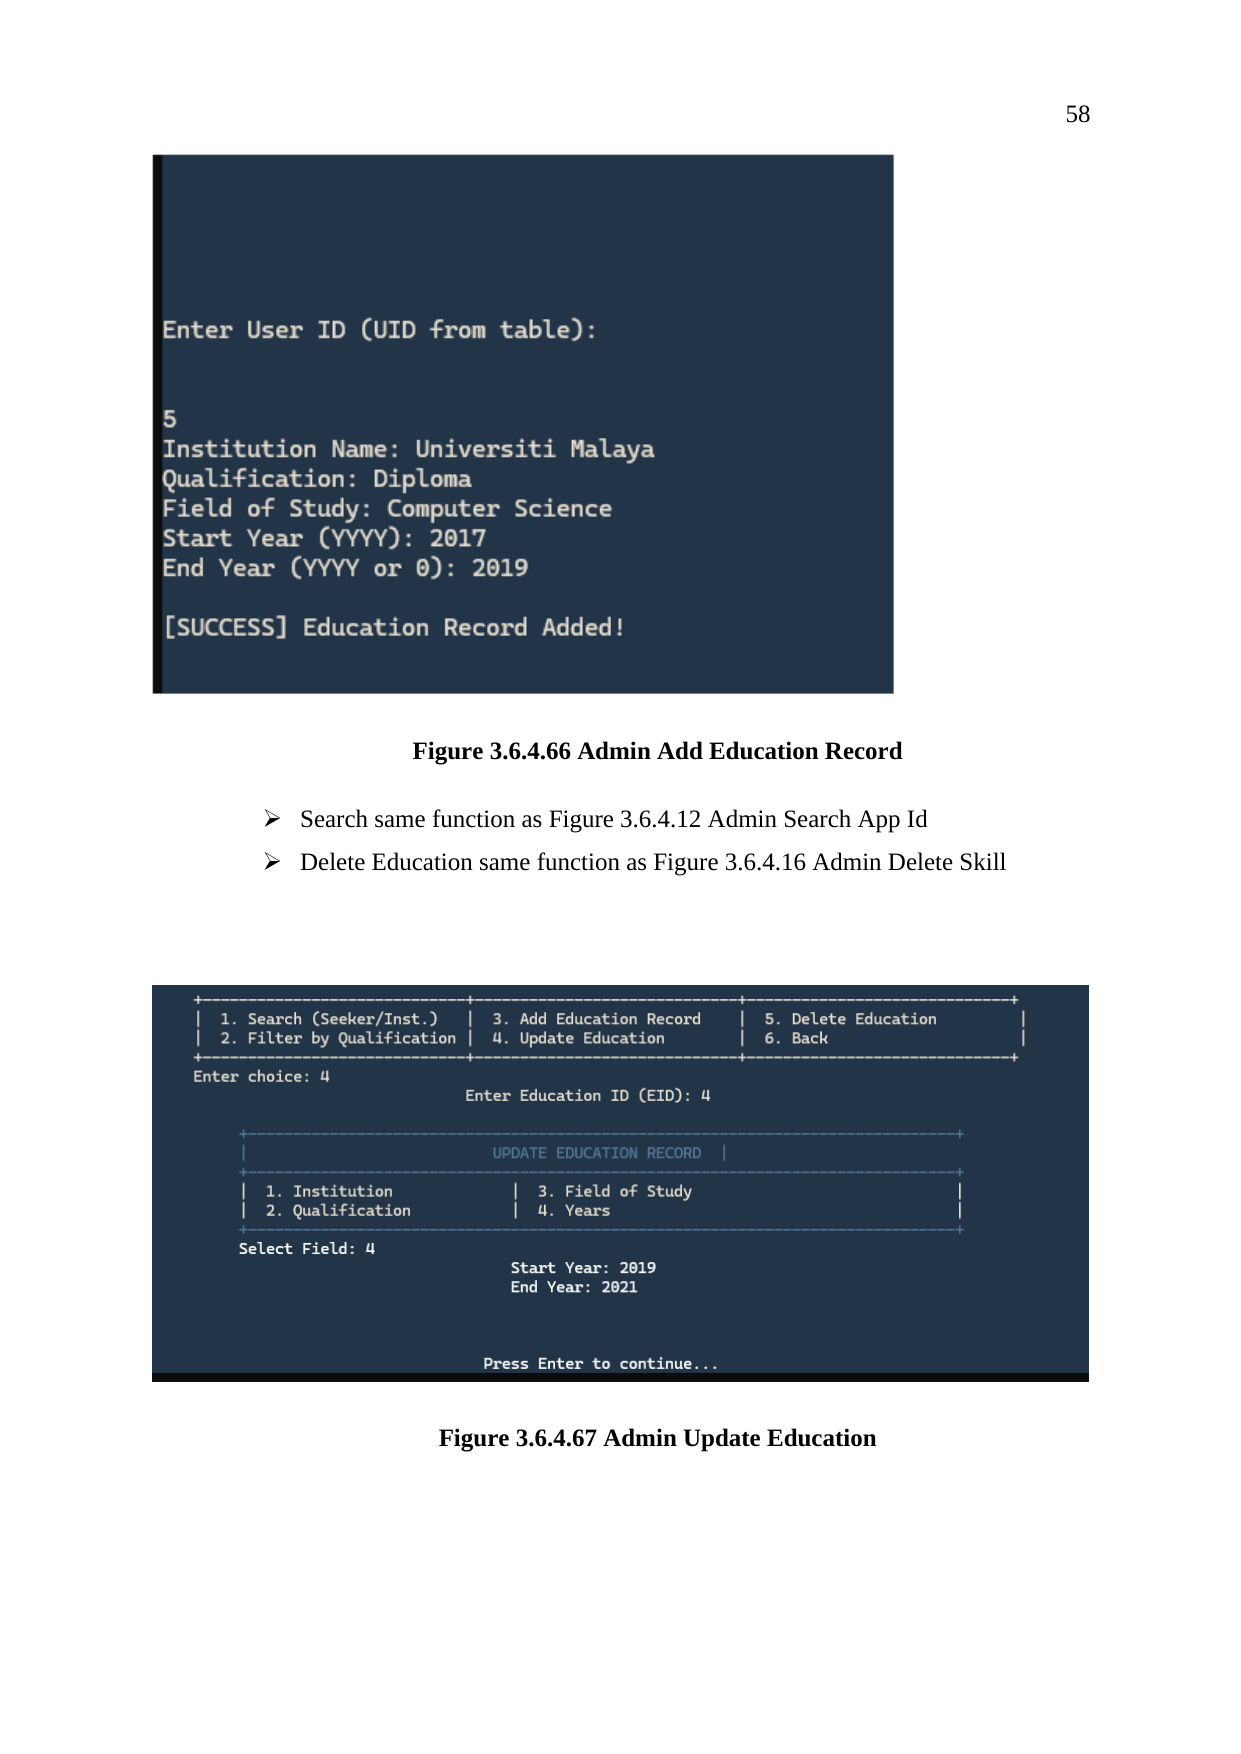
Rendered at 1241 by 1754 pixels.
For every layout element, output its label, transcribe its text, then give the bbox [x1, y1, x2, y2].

picture [150, 152, 897, 697]
picture [150, 983, 1091, 1384]
list Search same function as Figure 3.6.4.12 Admin Search App Id [262, 804, 1090, 833]
list Delete Education same function as Figure 3.6.4.16 Admin Delete Skill [262, 847, 1090, 876]
